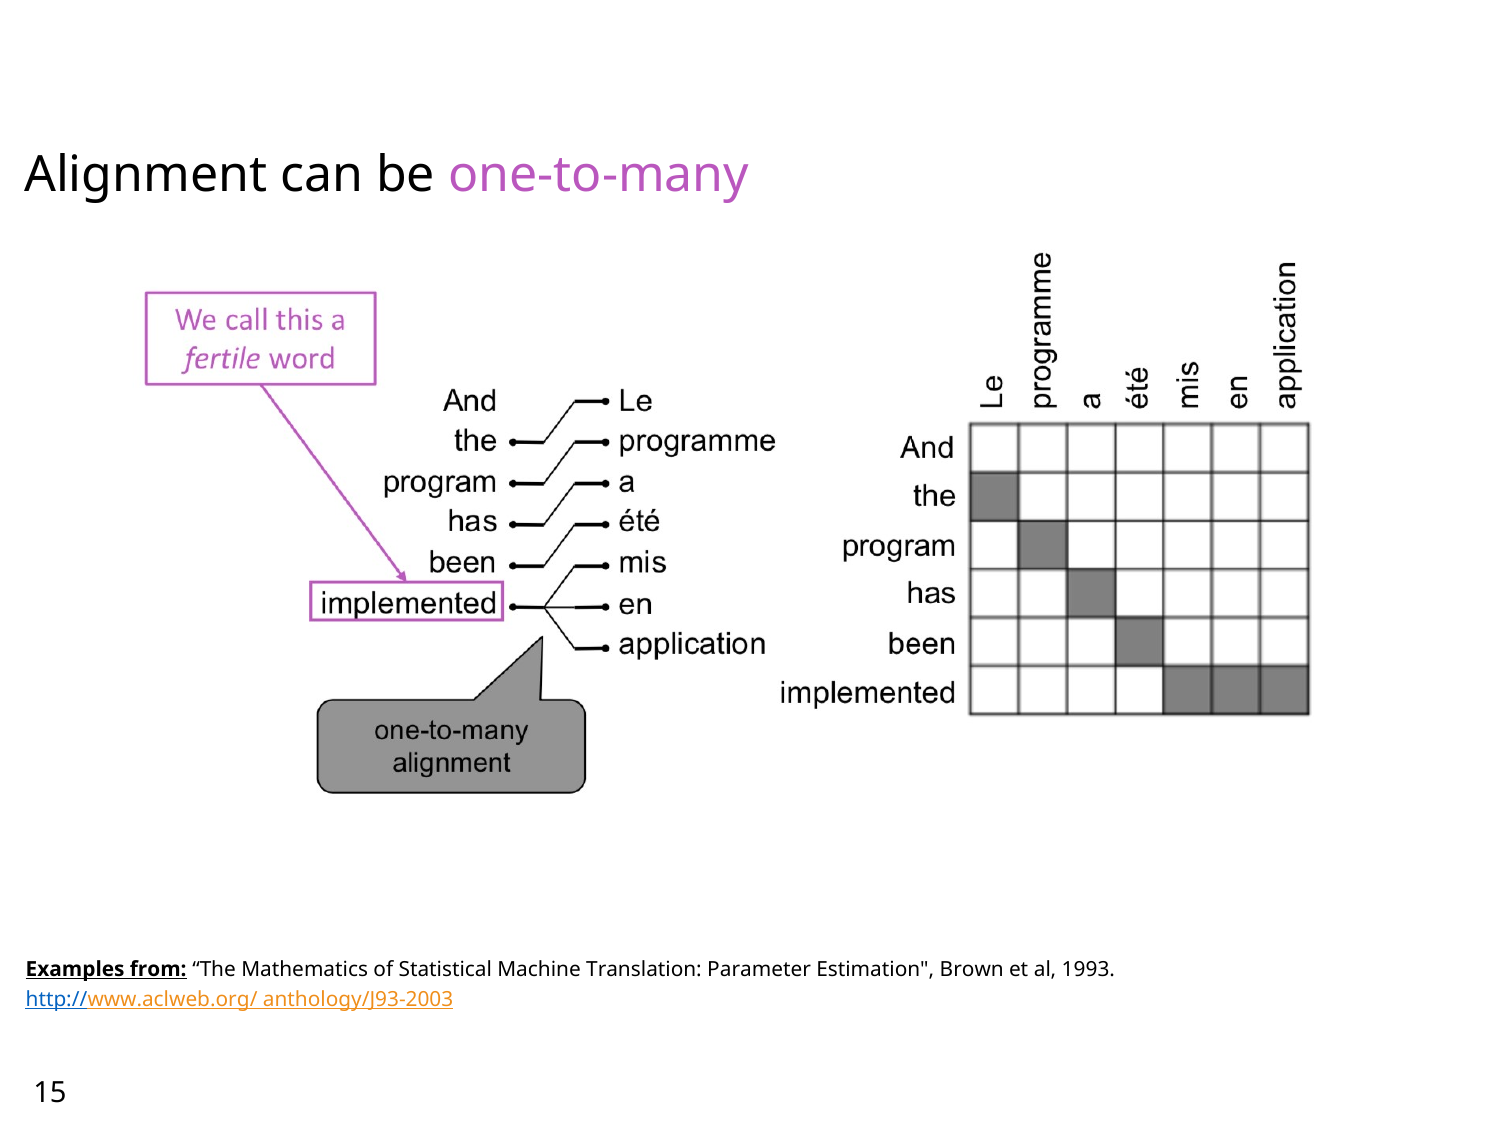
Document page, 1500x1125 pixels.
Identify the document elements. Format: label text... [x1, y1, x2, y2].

text Examples from: “The Mathematics of Statistical Machine Translation: Parameter Estimation", Brown et al, 1993. [25, 955, 1436, 981]
picture [132, 236, 1336, 810]
text Alignment can be one-to-many [24, 138, 1475, 206]
text http://www.aclweb.org/ anthology/J93-2003 [25, 985, 1436, 1011]
